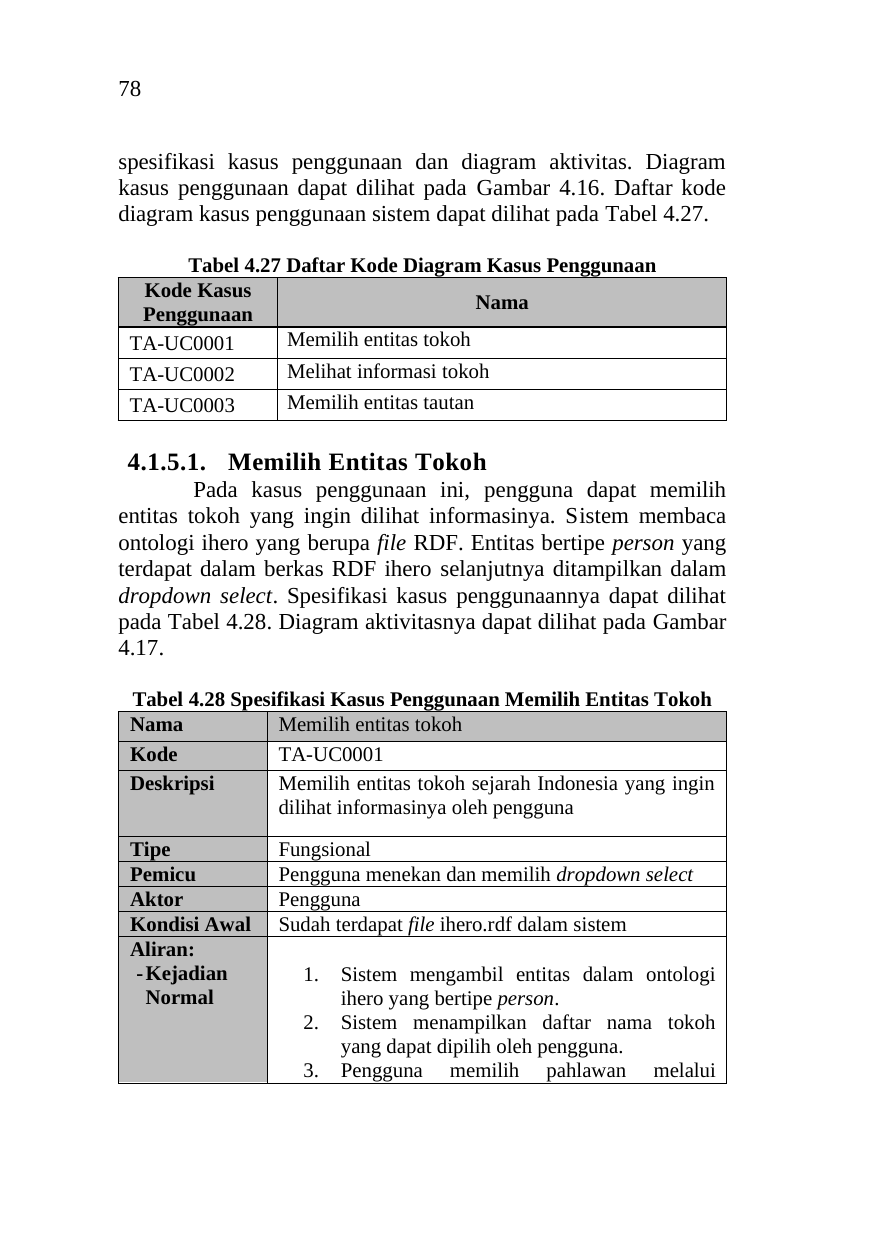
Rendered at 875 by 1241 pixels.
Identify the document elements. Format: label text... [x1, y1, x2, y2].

table_cell Pemicu [119, 862, 267, 886]
subtitle Memilih Entitas Tokoh [127, 447, 726, 476]
table_cell Sudah terdapat file ihero.rdf dalam sistem [268, 912, 726, 936]
table_cell TA-UC0003 [119, 390, 277, 420]
table_cell Pengguna menekan dan memilih dropdown select [268, 862, 726, 886]
table_cell Fungsional [268, 837, 726, 861]
table_cell Memilih entitas tokoh [278, 328, 726, 358]
table_cell [268, 937, 726, 961]
table_header Nama [278, 278, 726, 326]
table_cell Pengguna [268, 887, 726, 911]
table_cell Aliran: Kejadian Normal [119, 937, 267, 1082]
table_cell TA-UC0002 [119, 359, 277, 389]
table_header Nama [119, 712, 267, 741]
table_cell Deskripsi [119, 771, 267, 836]
table_cell Memilih entitas tokoh sejarah Indonesia yang ingin dilihat informasinya oleh pengguna [268, 771, 726, 836]
table_cell Memilih entitas tautan [278, 390, 726, 420]
table_header Kode Kasus Penggunaan [119, 278, 277, 326]
table_cell Melihat informasi tokoh [278, 359, 726, 389]
table_cell TA-UC0001 [268, 742, 726, 770]
table_header Memilih entitas tokoh [268, 712, 726, 741]
table_cell TA-UC0001 [119, 328, 277, 358]
table_cell Kode [119, 742, 267, 770]
table_cell Aktor [119, 887, 267, 911]
table_cell Kondisi Awal [119, 912, 267, 936]
table_cell Tipe [119, 837, 267, 861]
